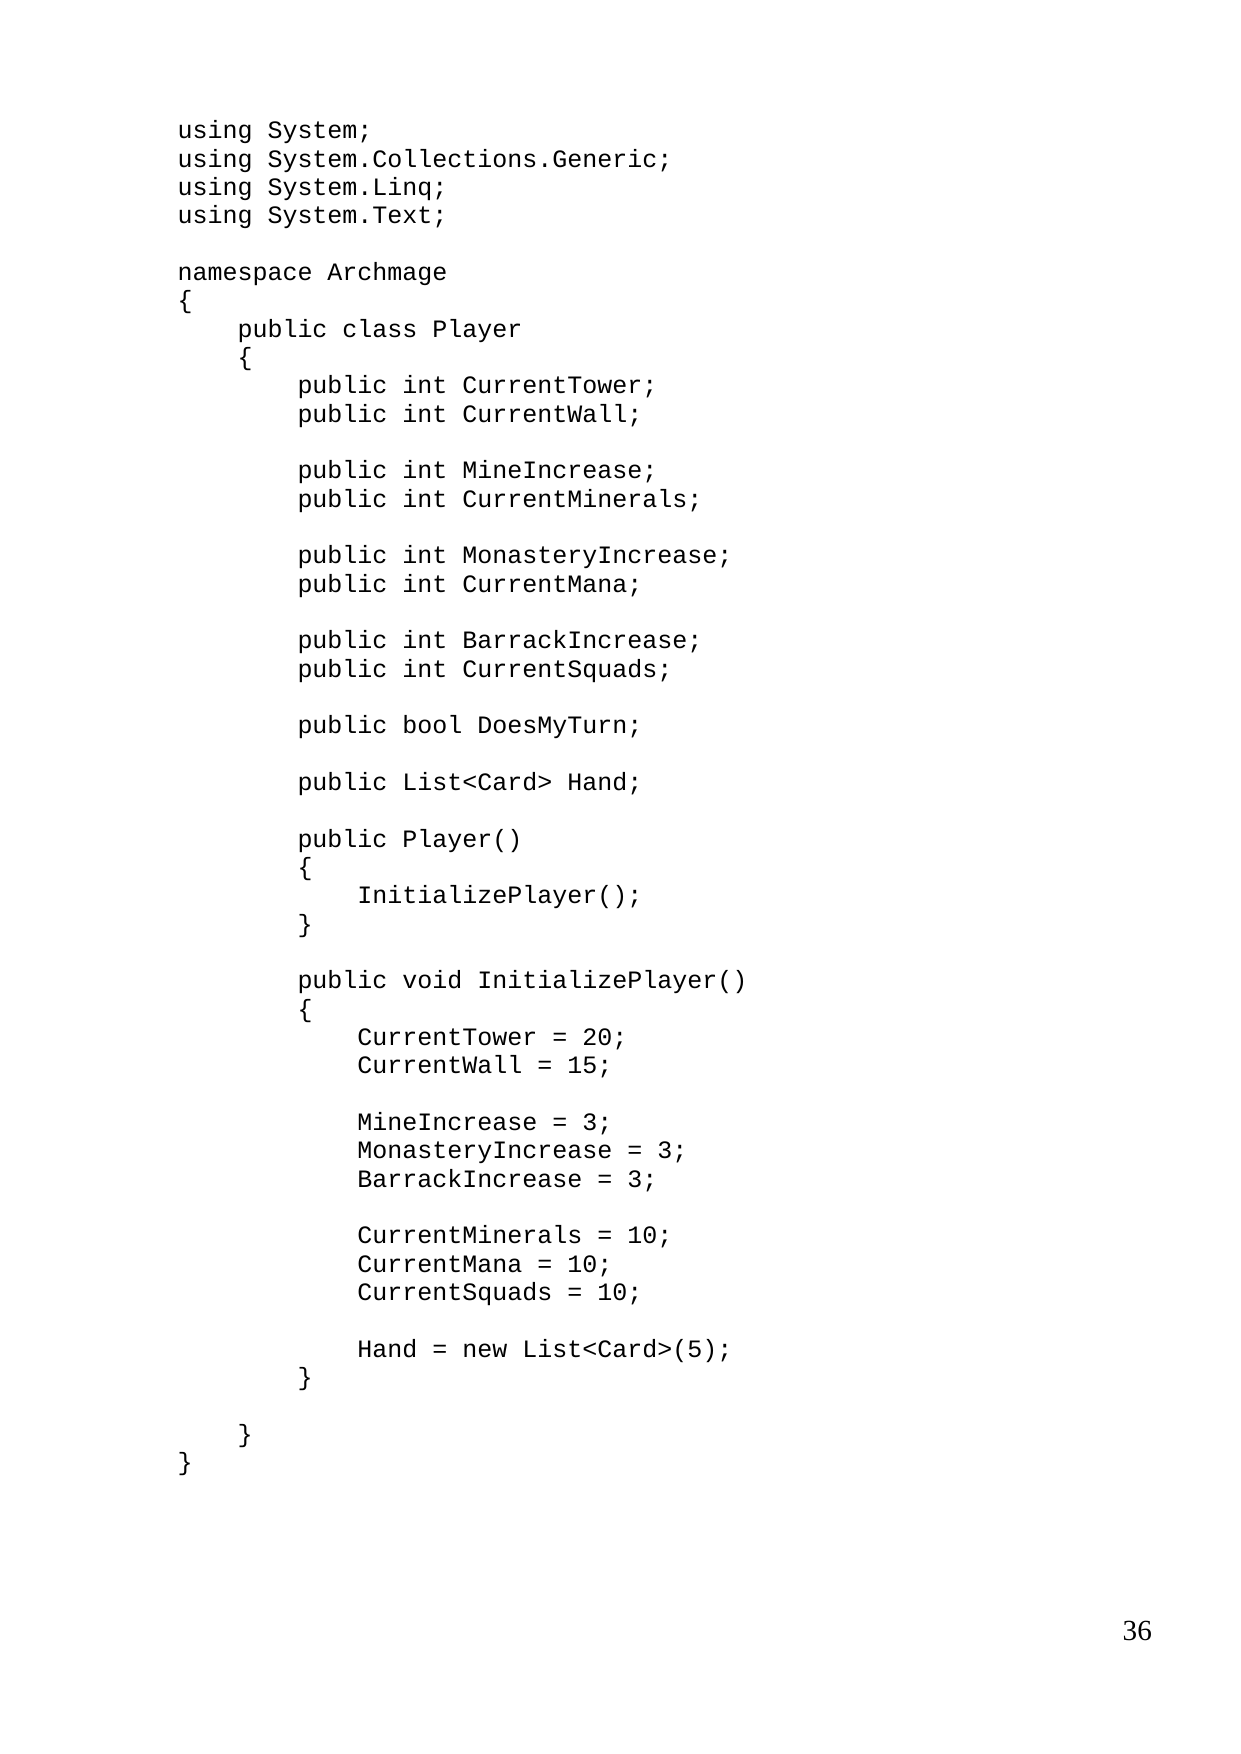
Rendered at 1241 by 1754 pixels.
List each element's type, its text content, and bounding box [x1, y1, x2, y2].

text { [177, 855, 1152, 883]
text using System.Collections.Generic; [177, 146, 1152, 175]
text public int MineIncrease; [177, 458, 1152, 486]
text public int BarrackIncrease; [177, 628, 1152, 656]
text } [177, 1365, 1152, 1393]
text InitializePlayer(); [177, 883, 1152, 911]
text public class Player [177, 316, 1152, 345]
text public Player() [177, 826, 1152, 855]
text } [177, 1450, 1152, 1478]
text CurrentTower = 20; [177, 1025, 1152, 1053]
text Hand = new List<Card>(5); [177, 1336, 1152, 1365]
text CurrentSquads = 10; [177, 1280, 1152, 1308]
text CurrentMana = 10; [177, 1251, 1152, 1280]
text public int CurrentTower; [177, 373, 1152, 401]
text using System; [177, 118, 1152, 146]
text { [177, 996, 1152, 1025]
text public int CurrentMinerals; [177, 486, 1152, 515]
text { [177, 288, 1152, 316]
text using System.Text; [177, 203, 1152, 231]
text public int CurrentMana; [177, 571, 1152, 600]
text CurrentWall = 15; [177, 1053, 1152, 1081]
text BarrackIncrease = 3; [177, 1166, 1152, 1195]
text public void InitializePlayer() [177, 968, 1152, 996]
text MonasteryIncrease = 3; [177, 1138, 1152, 1166]
text MineIncrease = 3; [177, 1110, 1152, 1138]
text public List<Card> Hand; [177, 770, 1152, 798]
text public int CurrentWall; [177, 401, 1152, 430]
text } [177, 1421, 1152, 1450]
text { [177, 345, 1152, 373]
text public bool DoesMyTurn; [177, 713, 1152, 741]
text public int MonasteryIncrease; [177, 543, 1152, 571]
text CurrentMinerals = 10; [177, 1223, 1152, 1251]
text using System.Linq; [177, 175, 1152, 203]
text namespace Archmage [177, 260, 1152, 288]
text } [177, 911, 1152, 940]
text public int CurrentSquads; [177, 656, 1152, 685]
